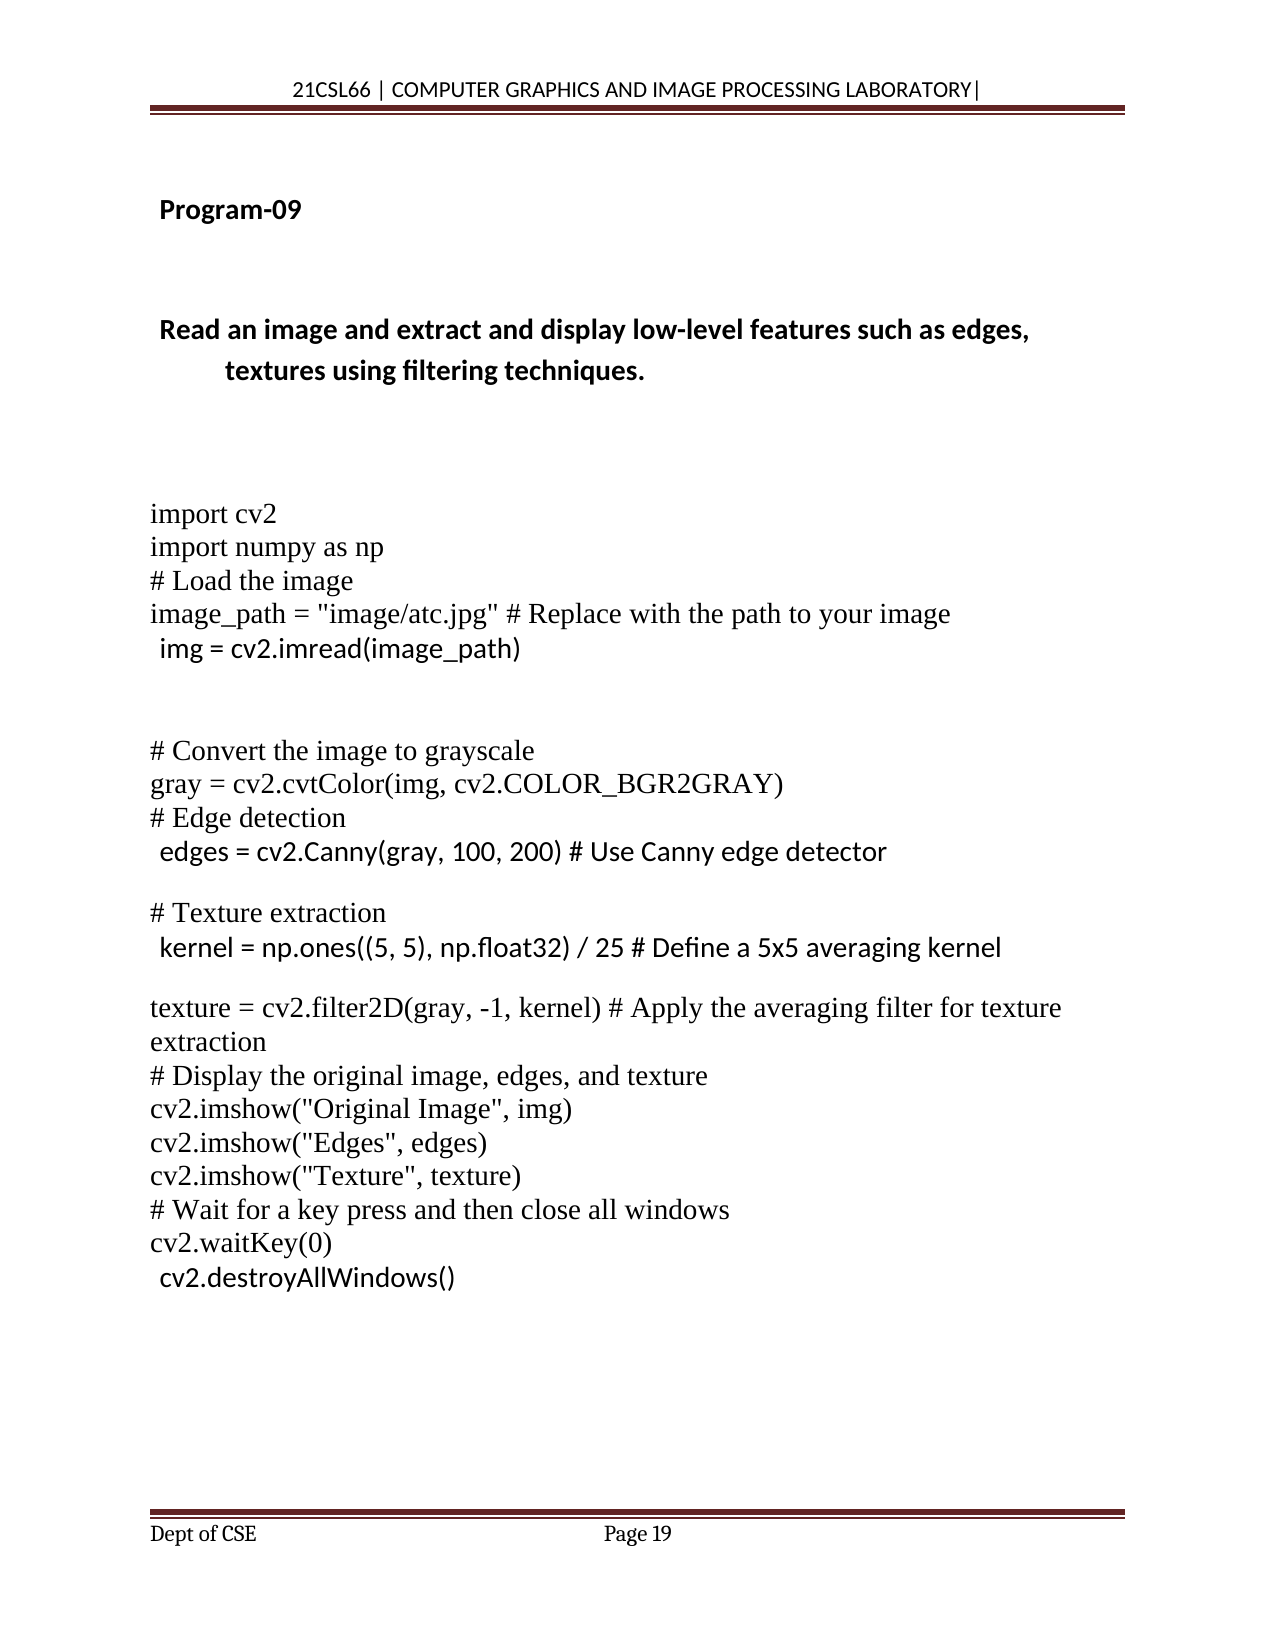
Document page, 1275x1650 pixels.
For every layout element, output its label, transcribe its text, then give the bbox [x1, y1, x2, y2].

text cv2.waitKey(0) [150, 1225, 1125, 1259]
text # Texture extraction [150, 895, 1125, 929]
text cv2.imshow("Texture", texture) [150, 1158, 1125, 1192]
list edges = cv2.Canny(gray, 100, 200) # Use Canny edge detector [159, 833, 1125, 869]
text # Wait for a key press and then close all windows [150, 1192, 1125, 1225]
list Read an image and extract and display low-level features such as edges, textures using filtering techniques. [159, 311, 1125, 388]
text # Edge detection [150, 800, 1125, 833]
text import numpy as np [150, 529, 1125, 563]
text # Load the image [150, 563, 1125, 597]
list kernel = np.ones((5, 5), np.float32) / 25 # Define a 5x5 averaging kernel [159, 929, 1125, 964]
list img = cv2.imread(image_path) [159, 630, 1125, 666]
text # Convert the image to grayscale [150, 733, 1125, 766]
text # Display the original image, edges, and texture [150, 1058, 1125, 1091]
text gray = cv2.cvtColor(img, cv2.COLOR_BGR2GRAY) [150, 766, 1125, 800]
text cv2.imshow("Original Image", img) [150, 1091, 1125, 1125]
text image_path = "image/atc.jpg" # Replace with the path to your image [150, 597, 1125, 630]
list Program-09 [159, 191, 1125, 227]
text cv2.imshow("Edges", edges) [150, 1125, 1125, 1158]
text import cv2 [150, 496, 1125, 529]
list cv2.destroyAllWindows() [159, 1259, 1125, 1294]
text texture = cv2.filter2D(gray, -1, kernel) # Apply the averaging filter for texture extraction [150, 991, 1125, 1058]
